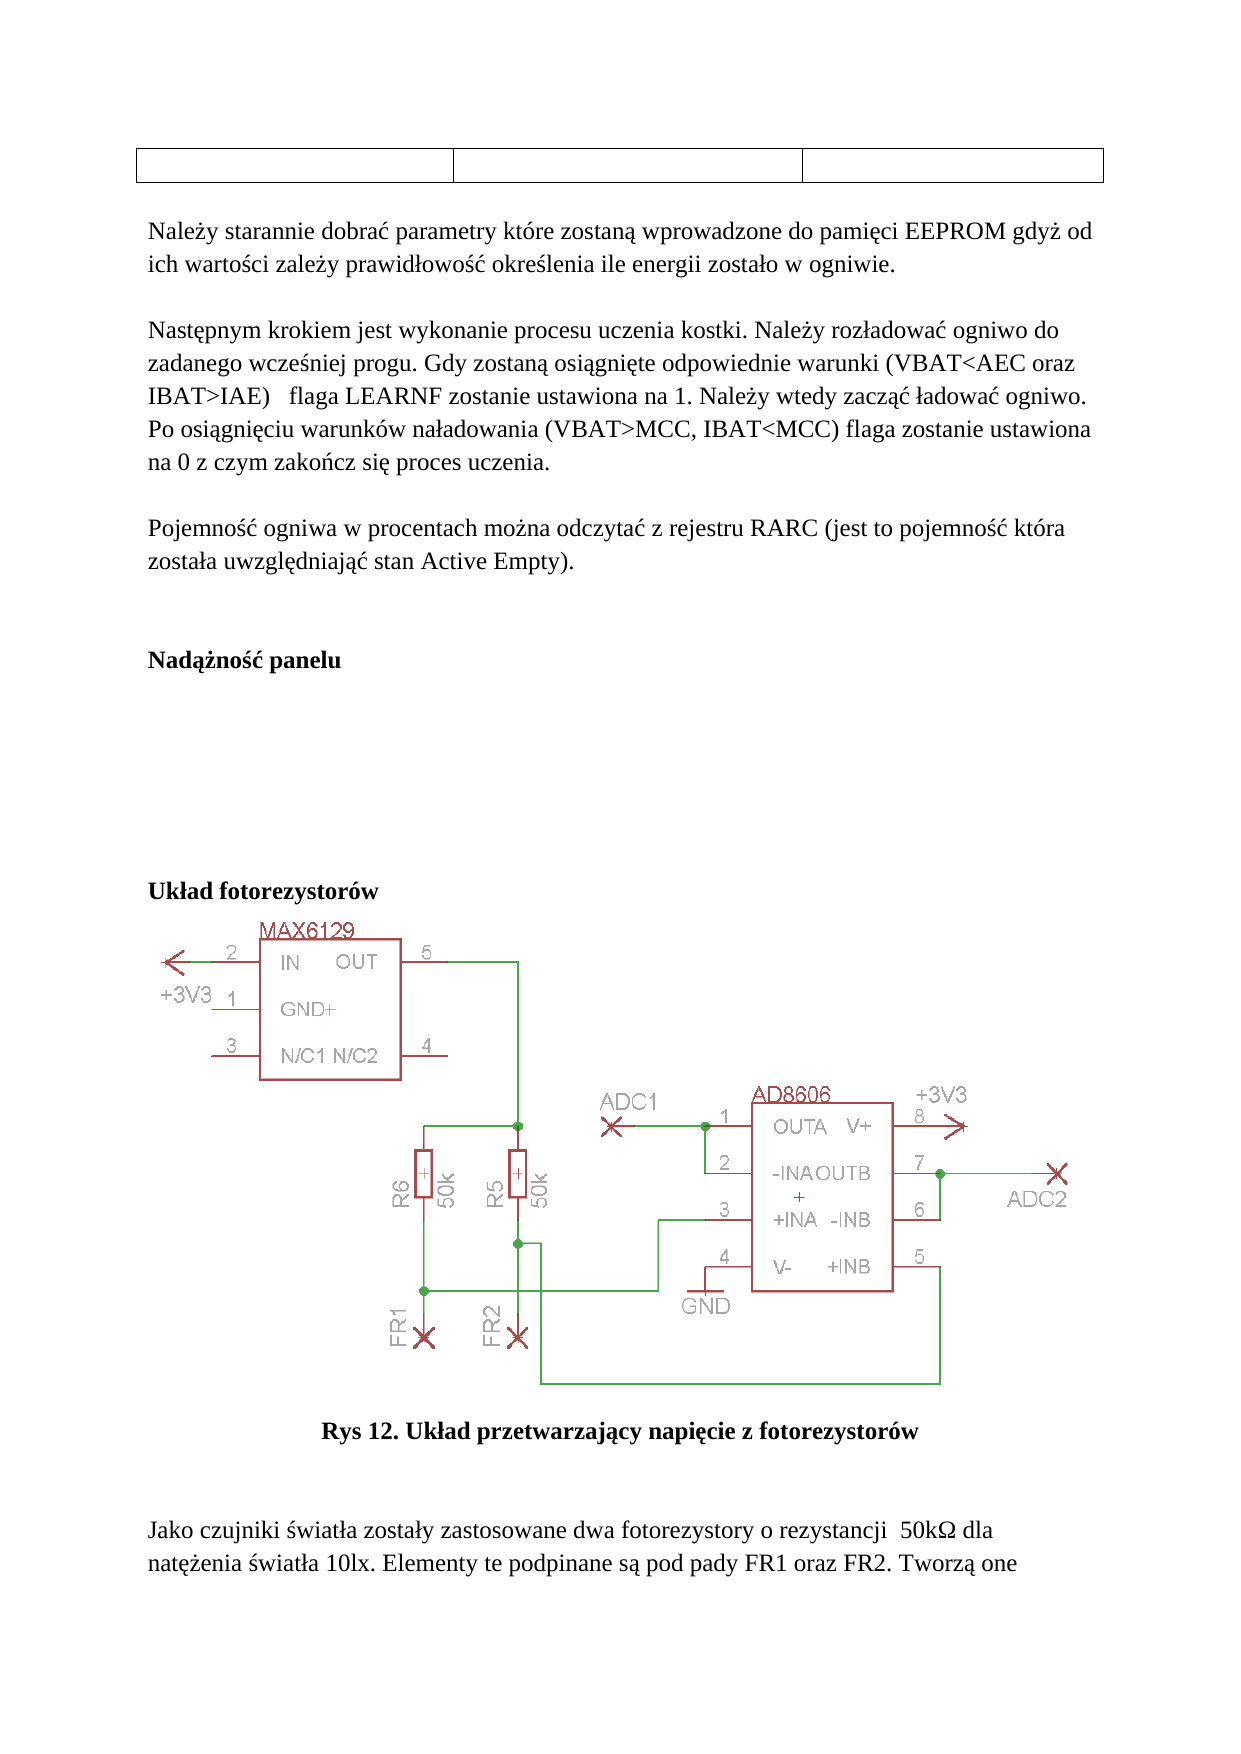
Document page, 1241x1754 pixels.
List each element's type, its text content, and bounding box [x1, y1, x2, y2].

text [148, 1515, 1092, 1577]
text Rys 12. Układ przetwarzający napięcie z fotorezystorów [148, 1416, 1092, 1445]
text Następnym krokiem jest wykonanie procesu uczenia kostki. Należy rozładować ogniwo do zadanego wcześniej progu. Gdy zostaną osiągnięte odpowiednie warunki (VBAT<AEC oraz IBAT>IAE) flaga LEARNF zostanie ustawiona na 1. Należy wtedy zacząć ładować ogniwo. Po osiągnięciu warunków naładowania (VBAT>MCC, IBAT<MCC) flaga zostanie ustawiona na 0 z czym zakończ się proces uczenia. [148, 315, 1092, 476]
text Należy starannie dobrać parametry które zostaną wprowadzone do pamięci EEPROM gdyż od ich wartości zależy prawidłowość określenia ile energii zostało w ogniwie. [148, 216, 1092, 278]
table_cell [454, 149, 802, 182]
table_cell [803, 149, 1103, 182]
picture [147, 909, 1093, 1412]
text Układ fotorezystorów [148, 876, 1092, 905]
table_cell [137, 149, 453, 182]
text Pojemność ogniwa w procentach można odczytać z rejestru RARC (jest to pojemność która została uwzględniająć stan Active Empty). [148, 513, 1092, 575]
text Nadążność panelu [148, 645, 1092, 674]
